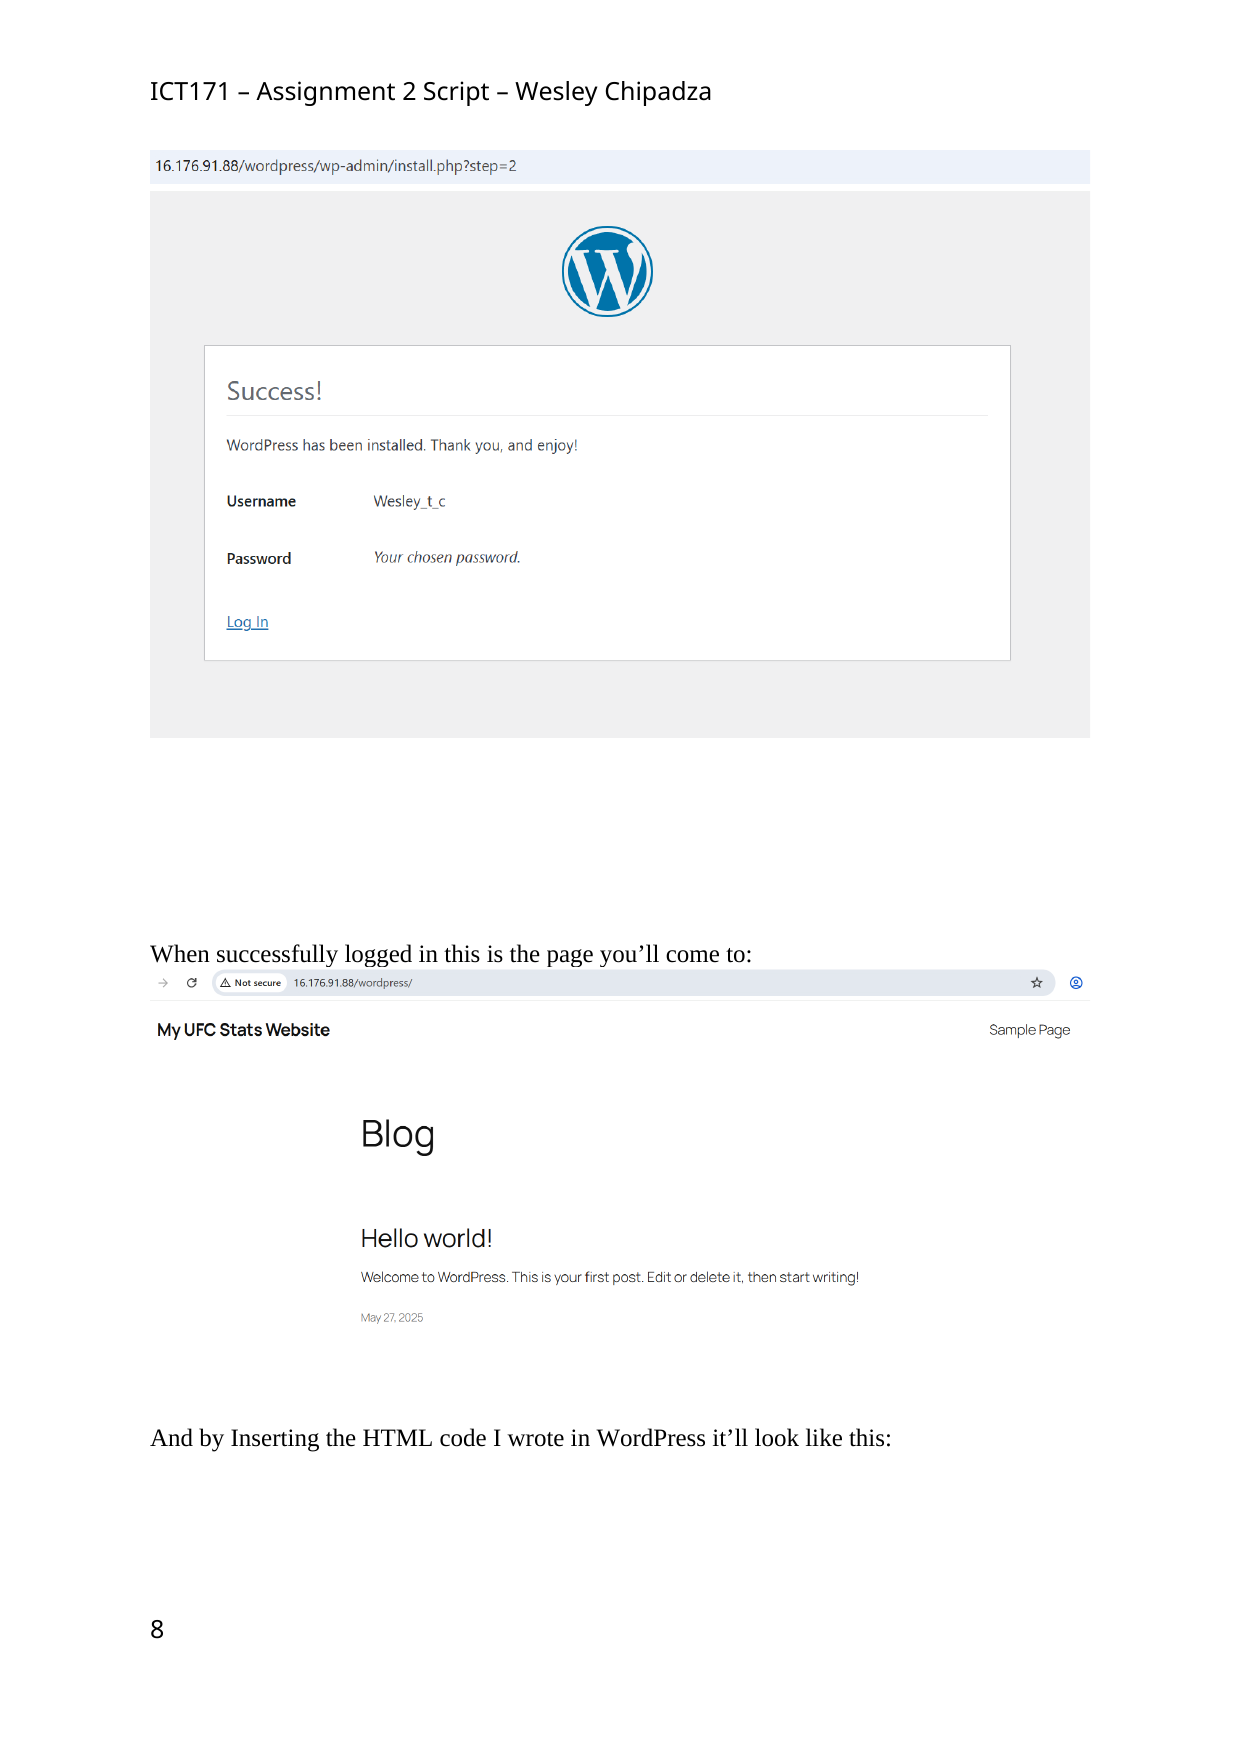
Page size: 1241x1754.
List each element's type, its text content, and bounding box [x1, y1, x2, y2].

picture [150, 967, 1091, 1366]
picture [150, 150, 1091, 738]
text And by Inserting the HTML code I wrote in WordPress it’ll look like this: [150, 1423, 1090, 1452]
text When successfully logged in this is the page you’ll come to: [150, 939, 1090, 967]
